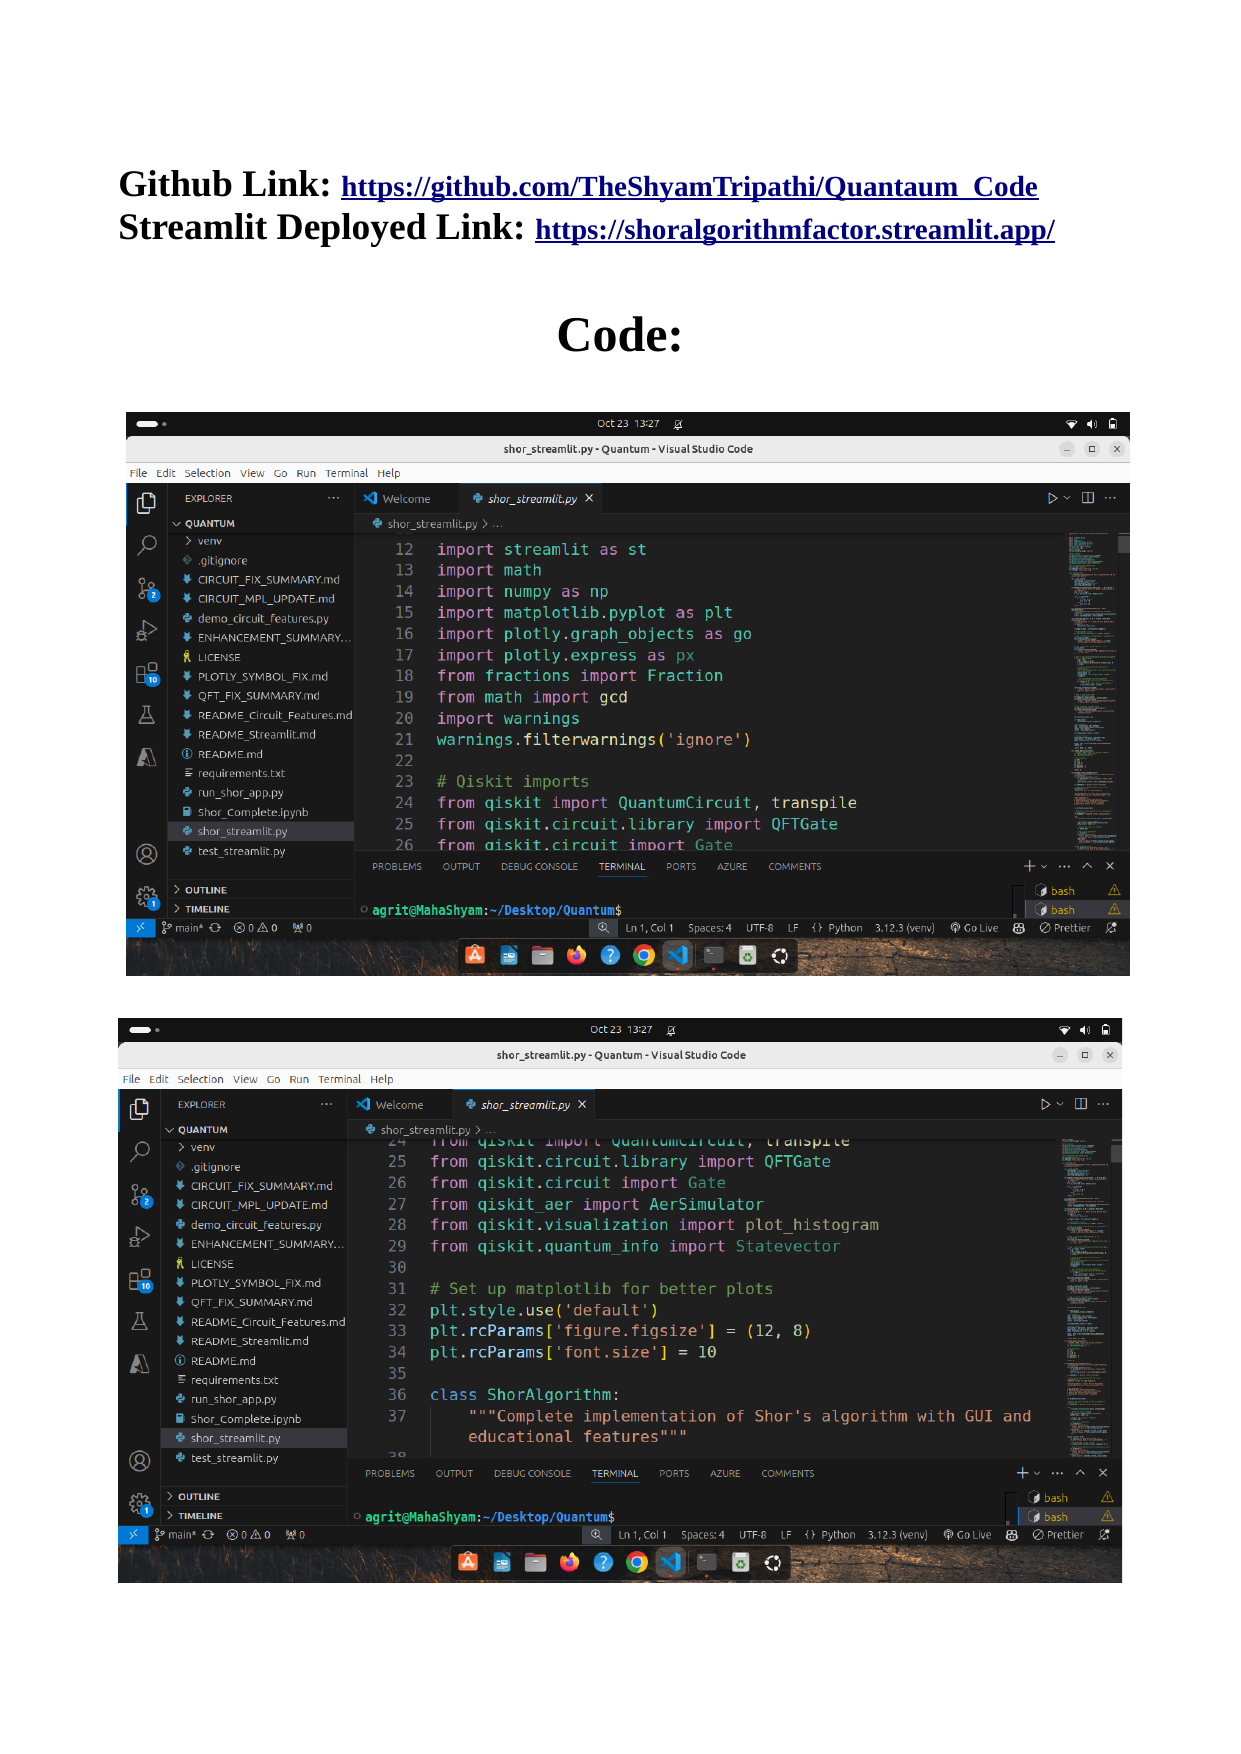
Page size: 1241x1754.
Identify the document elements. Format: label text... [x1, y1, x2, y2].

text Github Link: https://github.com/TheShyamTripathi/Quantaum_Code [118, 161, 1122, 204]
picture [118, 1018, 1123, 1583]
text Streamlit Deployed Link: https://shoralgorithmfactor.streamlit.app/ [118, 204, 1122, 247]
picture [126, 412, 1130, 976]
text Code: [118, 305, 1122, 362]
